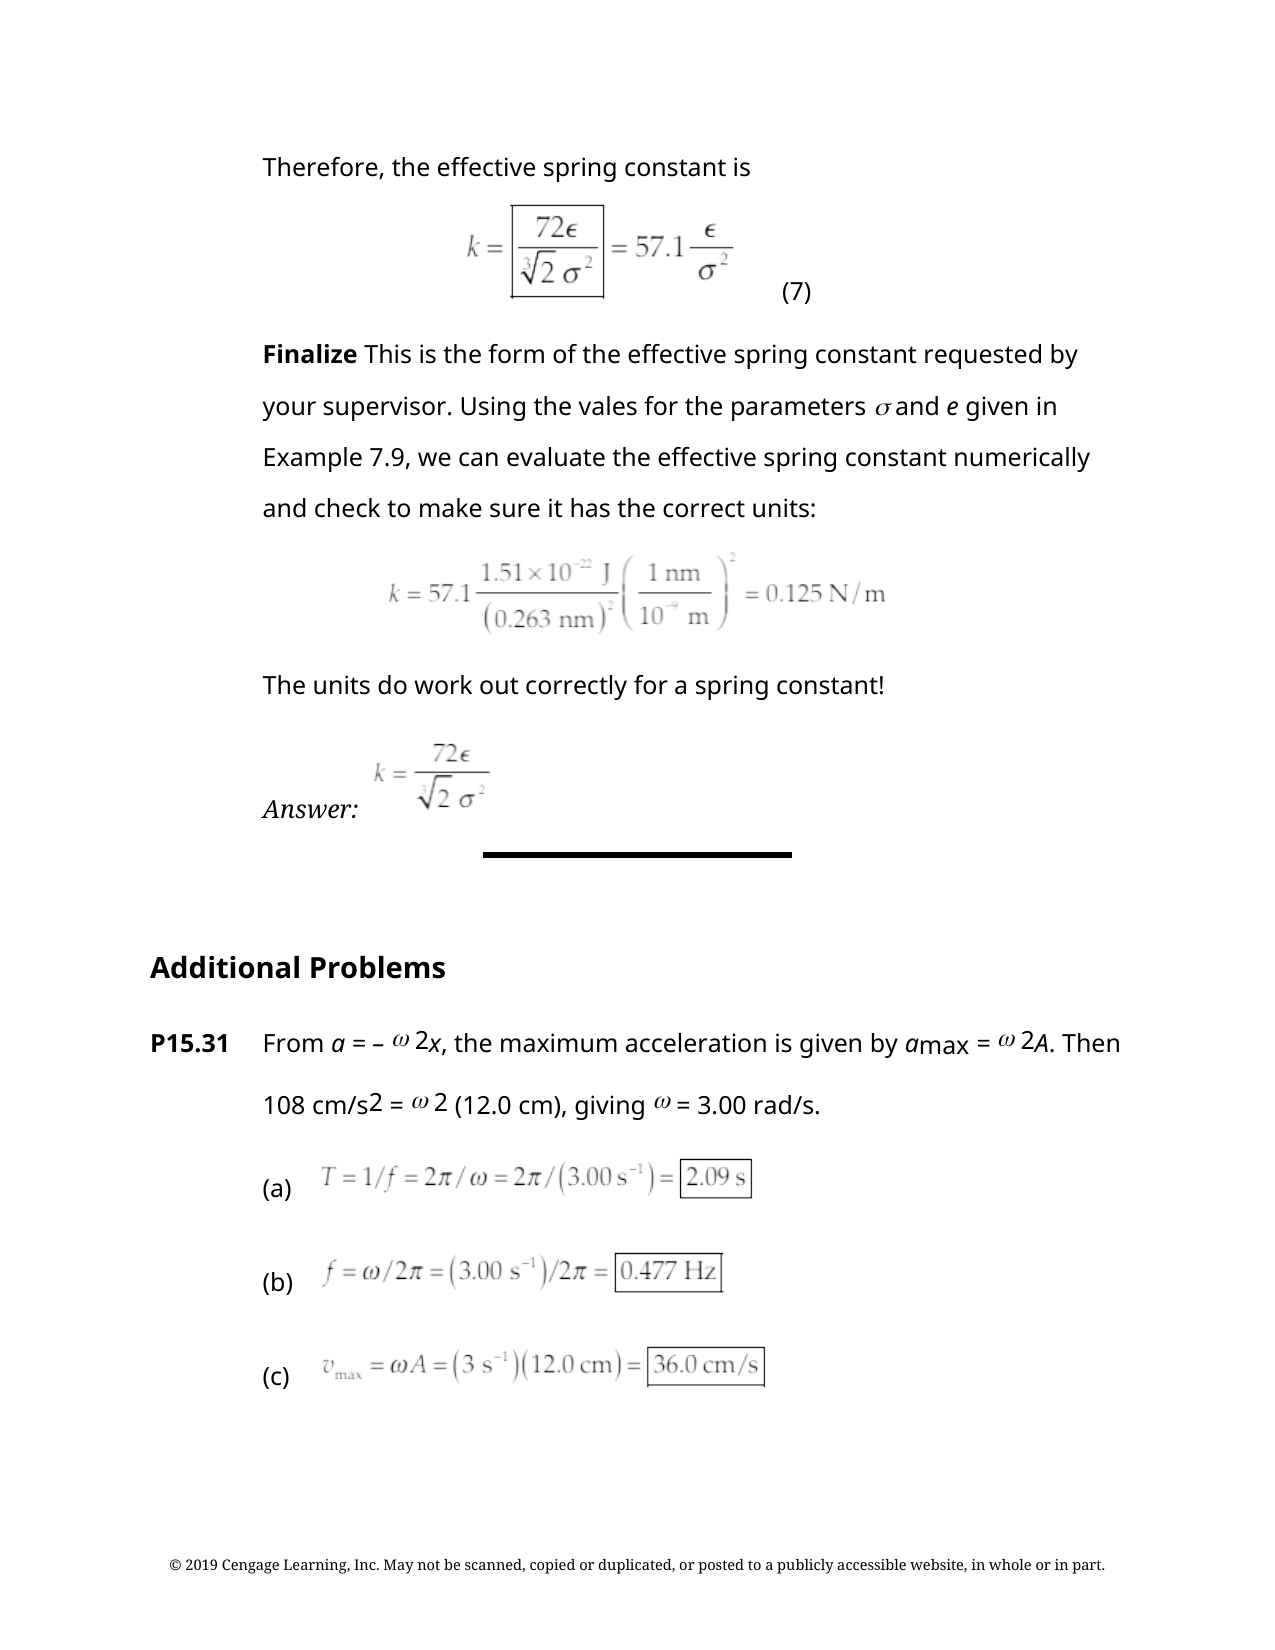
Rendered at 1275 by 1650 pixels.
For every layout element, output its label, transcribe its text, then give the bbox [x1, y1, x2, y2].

text Answer: [262, 731, 1125, 825]
text Additional Problems [150, 947, 1125, 987]
text (c) [150, 1342, 1125, 1408]
text (7) [150, 201, 1125, 308]
text (a) [150, 1155, 1125, 1221]
text Therefore, the effective spring constant is [262, 150, 1125, 184]
text The units do work out correctly for a spring constant! [262, 668, 1125, 702]
text Finalize This is the form of the effective spring constant requested by your supervisor. Using the vales for the parameters  and e given in Example 7.9, we can evaluate the effective spring constant numerically and check to make sure it has the correct units: [262, 337, 1125, 524]
text (b) [150, 1249, 1125, 1315]
text P15.31 From a = – 2x, the maximum acceleration is given by amax = 2A. Then 108 cm/s2 = 2 (12.0 cm), giving = 3.00 rad/s. [150, 1019, 1125, 1125]
